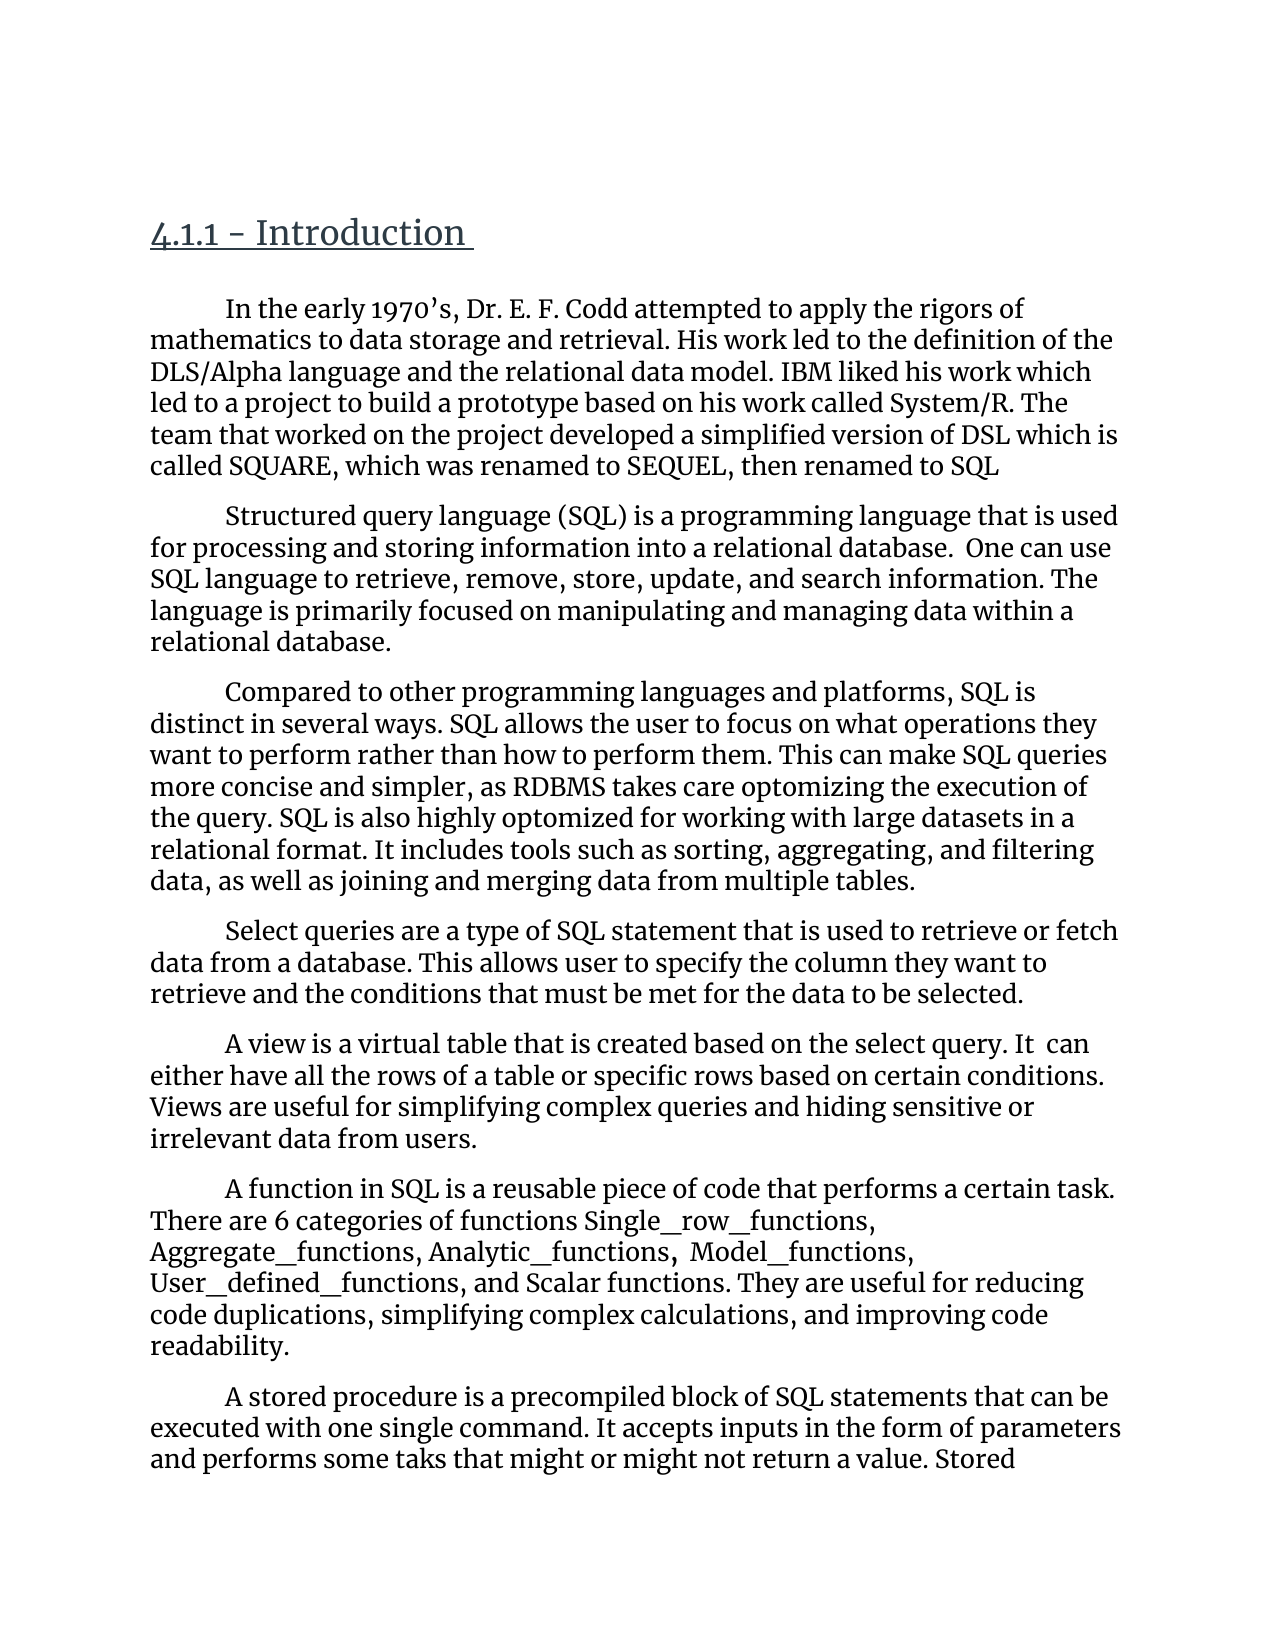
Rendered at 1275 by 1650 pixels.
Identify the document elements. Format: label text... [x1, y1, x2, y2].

text Compared to other programming languages and platforms, SQL is distinct in several ways. SQL allows the user to focus on what operations they want to perform rather than how to perform them. This can make SQL queries more concise and simpler, as RDBMS takes care optomizing the execution of the query. SQL is also highly optomized for working with large datasets in a relational format. It includes tools such as sorting, aggregating, and filtering data, as well as joining and merging data from multiple tables. [150, 677, 1125, 897]
text Structured query language (SQL) is a programming language that is used for processing and storing information into a relational database. One can use SQL language to retrieve, remove, store, update, and search information. The language is primarily focused on manipulating and managing data within a relational database. [150, 501, 1125, 658]
subtitle 4.1.1 - Introduction [150, 212, 1125, 254]
text A function in SQL is a reusable piece of code that performs a certain task. There are 6 categories of functions Single_row_functions, Aggregate_functions, Analytic_functions, Model_functions, User_defined_functions, and Scalar functions. They are useful for reducing code duplications, simplifying complex calculations, and improving code readability. [150, 1174, 1125, 1363]
text Select queries are a type of SQL statement that is used to retrieve or fetch data from a database. This allows user to specify the column they want to retrieve and the conditions that must be met for the data to be selected. [150, 916, 1125, 1011]
text In the early 1970’s, Dr. E. F. Codd attempted to apply the rigors of mathematics to data storage and retrieval. His work led to the definition of the DLS/Alpha language and the relational data model. IBM liked his work which led to a project to build a prototype based on his work called System/R. The team that worked on the project developed a simplified version of DSL which is called SQUARE, which was renamed to SEQUEL, then renamed to SQL [150, 294, 1125, 482]
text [150, 1381, 1125, 1476]
text A view is a virtual table that is created based on the select query. It can either have all the rows of a table or specific rows based on certain conditions. Views are useful for simplifying complex queries and hiding sensitive or irrelevant data from users. [150, 1029, 1125, 1155]
